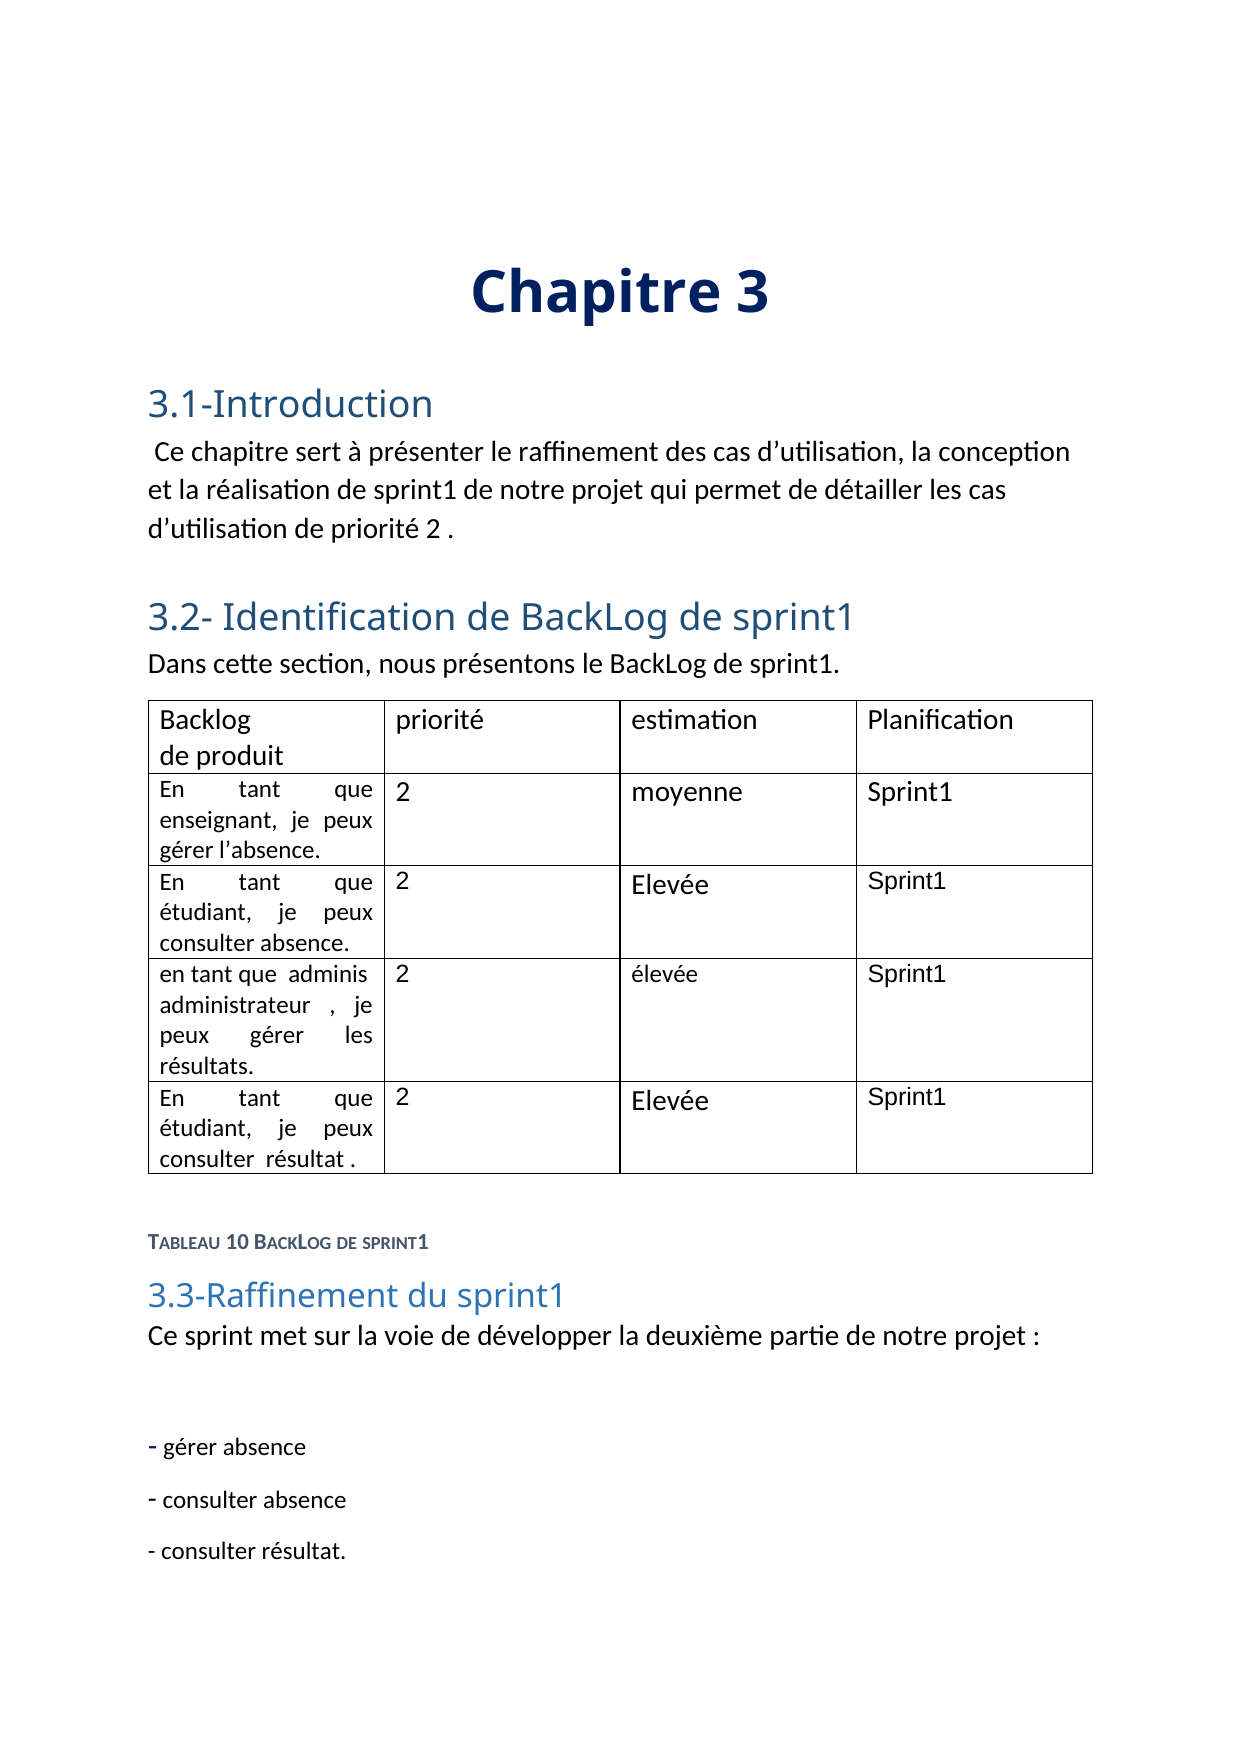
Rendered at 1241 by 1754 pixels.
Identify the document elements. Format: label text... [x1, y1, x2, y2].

subtitle 3.3-Raffinement du sprint1 [148, 1272, 1093, 1317]
table_header Planification [857, 701, 1092, 772]
table_cell moyenne [621, 774, 856, 865]
table_header Backlog de produit [149, 701, 384, 772]
table_cell En tant que étudiant, je peux consulter résultat . [149, 1082, 384, 1173]
text - consulter absence [148, 1480, 1093, 1516]
table_header estimation [621, 701, 856, 772]
table_cell Sprint1 [857, 1082, 1092, 1173]
table_cell 2 [385, 866, 619, 958]
table_cell 2 [385, 959, 619, 1081]
table_cell 2 [385, 774, 619, 865]
table_cell En tant que étudiant, je peux consulter absence. [149, 866, 384, 958]
subtitle 3.1-Introduction [148, 378, 1093, 429]
text - gérer absence [148, 1427, 1093, 1461]
table_cell Sprint1 [857, 959, 1092, 1081]
text Dans cette section, nous présentons le BackLog de sprint1. [148, 645, 1093, 681]
table_header priorité [385, 701, 619, 772]
table_cell Sprint1 [857, 866, 1092, 958]
table_cell En tant que enseignant, je peux gérer l’absence. [149, 774, 384, 865]
table_cell en tant que adminis administrateur , je peux gérer les résultats. [149, 959, 384, 1081]
table_cell Elevée [621, 866, 856, 958]
text Chapitre 3 [148, 250, 1093, 329]
text Ce chapitre sert à présenter le raffinement des cas d’utilisation, la conception et la réalisation de sprint1 de notre projet qui permet de détailler les cas d’utilisation de priorité 2 . [148, 433, 1093, 545]
text - consulter résultat. [148, 1536, 1093, 1566]
table_cell Sprint1 [857, 774, 1092, 865]
subtitle 3.2- Identification de BackLog de sprint1 [148, 590, 1093, 641]
table_cell Elevée [621, 1082, 856, 1173]
table_cell 2 [385, 1082, 619, 1173]
table_cell élevée [621, 959, 856, 1081]
text Ce sprint met sur la voie de développer la deuxième partie de notre projet : [148, 1317, 1093, 1353]
